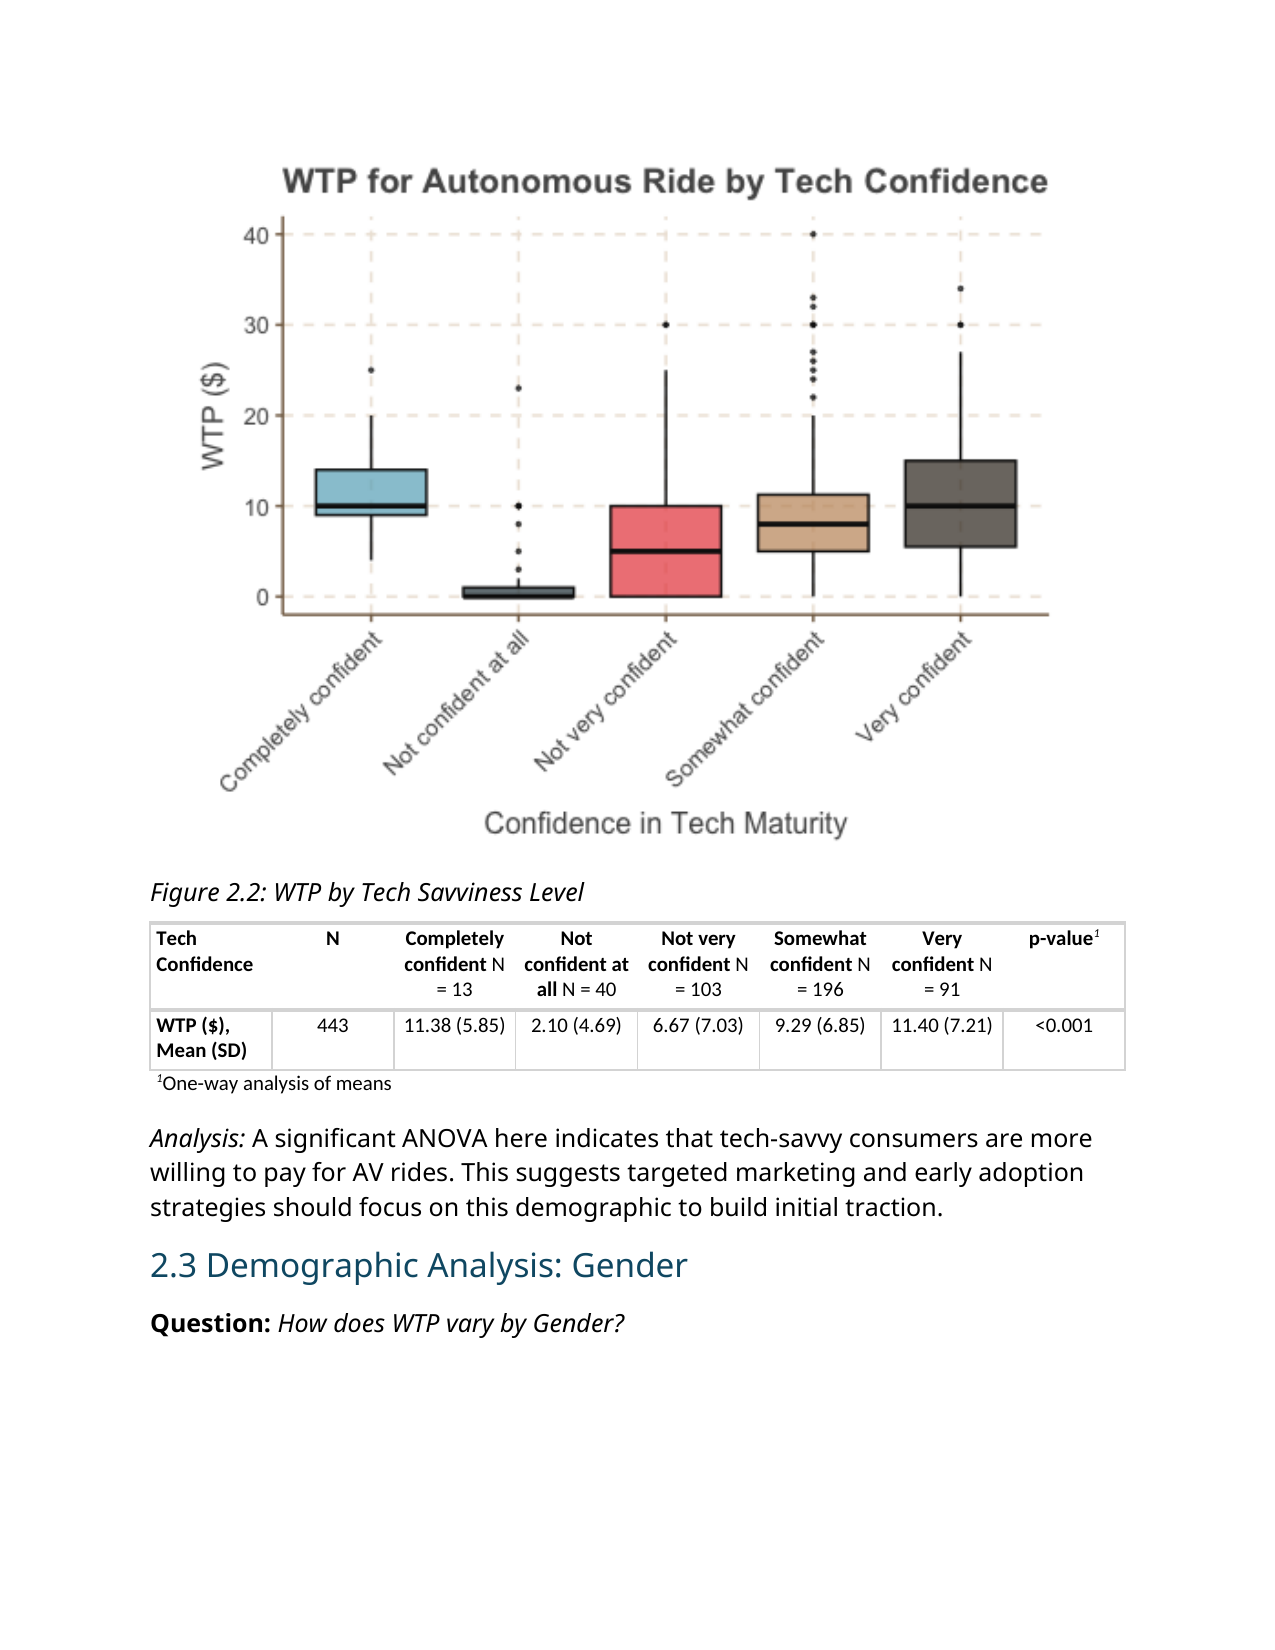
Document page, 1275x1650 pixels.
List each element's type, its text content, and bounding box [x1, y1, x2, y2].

text Analysis: A significant ANOVA here indicates that tech-savvy consumers are more willing to pay for AV rides. This suggests targeted marketing and early adoption strategies should focus on this demographic to build initial traction. [150, 1121, 1125, 1223]
table_header Very confident N = 91 [881, 925, 1003, 1008]
table_cell <0.001 [1004, 1012, 1124, 1069]
table_cell 11.40 (7.21) [882, 1012, 1002, 1069]
table_cell 2.10 (4.69) [516, 1012, 637, 1069]
table_header N [272, 925, 394, 1008]
table_cell 443 [273, 1012, 393, 1069]
table_header Not confident at all N = 40 [516, 925, 637, 1008]
subtitle 2.3 Demographic Analysis: Gender [150, 1242, 1125, 1287]
table_cell 1One-way analysis of means [150, 1071, 1125, 1102]
table_cell 6.67 (7.03) [638, 1012, 759, 1069]
table_cell WTP ($), Mean (SD) [151, 1012, 271, 1069]
table_header Not very confident N = 103 [638, 925, 759, 1008]
table_cell 11.38 (5.85) [395, 1012, 515, 1069]
table_header p-value1 [1003, 925, 1124, 1008]
table_header Somewhat confident N = 196 [759, 925, 881, 1008]
table_header Completely confident N = 13 [394, 925, 516, 1008]
text Question: How does WTP vary by Gender? [150, 1306, 1125, 1340]
picture [188, 153, 1064, 854]
table_header Figure 2.2: WTP by Tech Savviness Level [139, 150, 1114, 921]
table_cell 9.29 (6.85) [760, 1012, 880, 1069]
table_header Tech Confidence [151, 925, 272, 1008]
